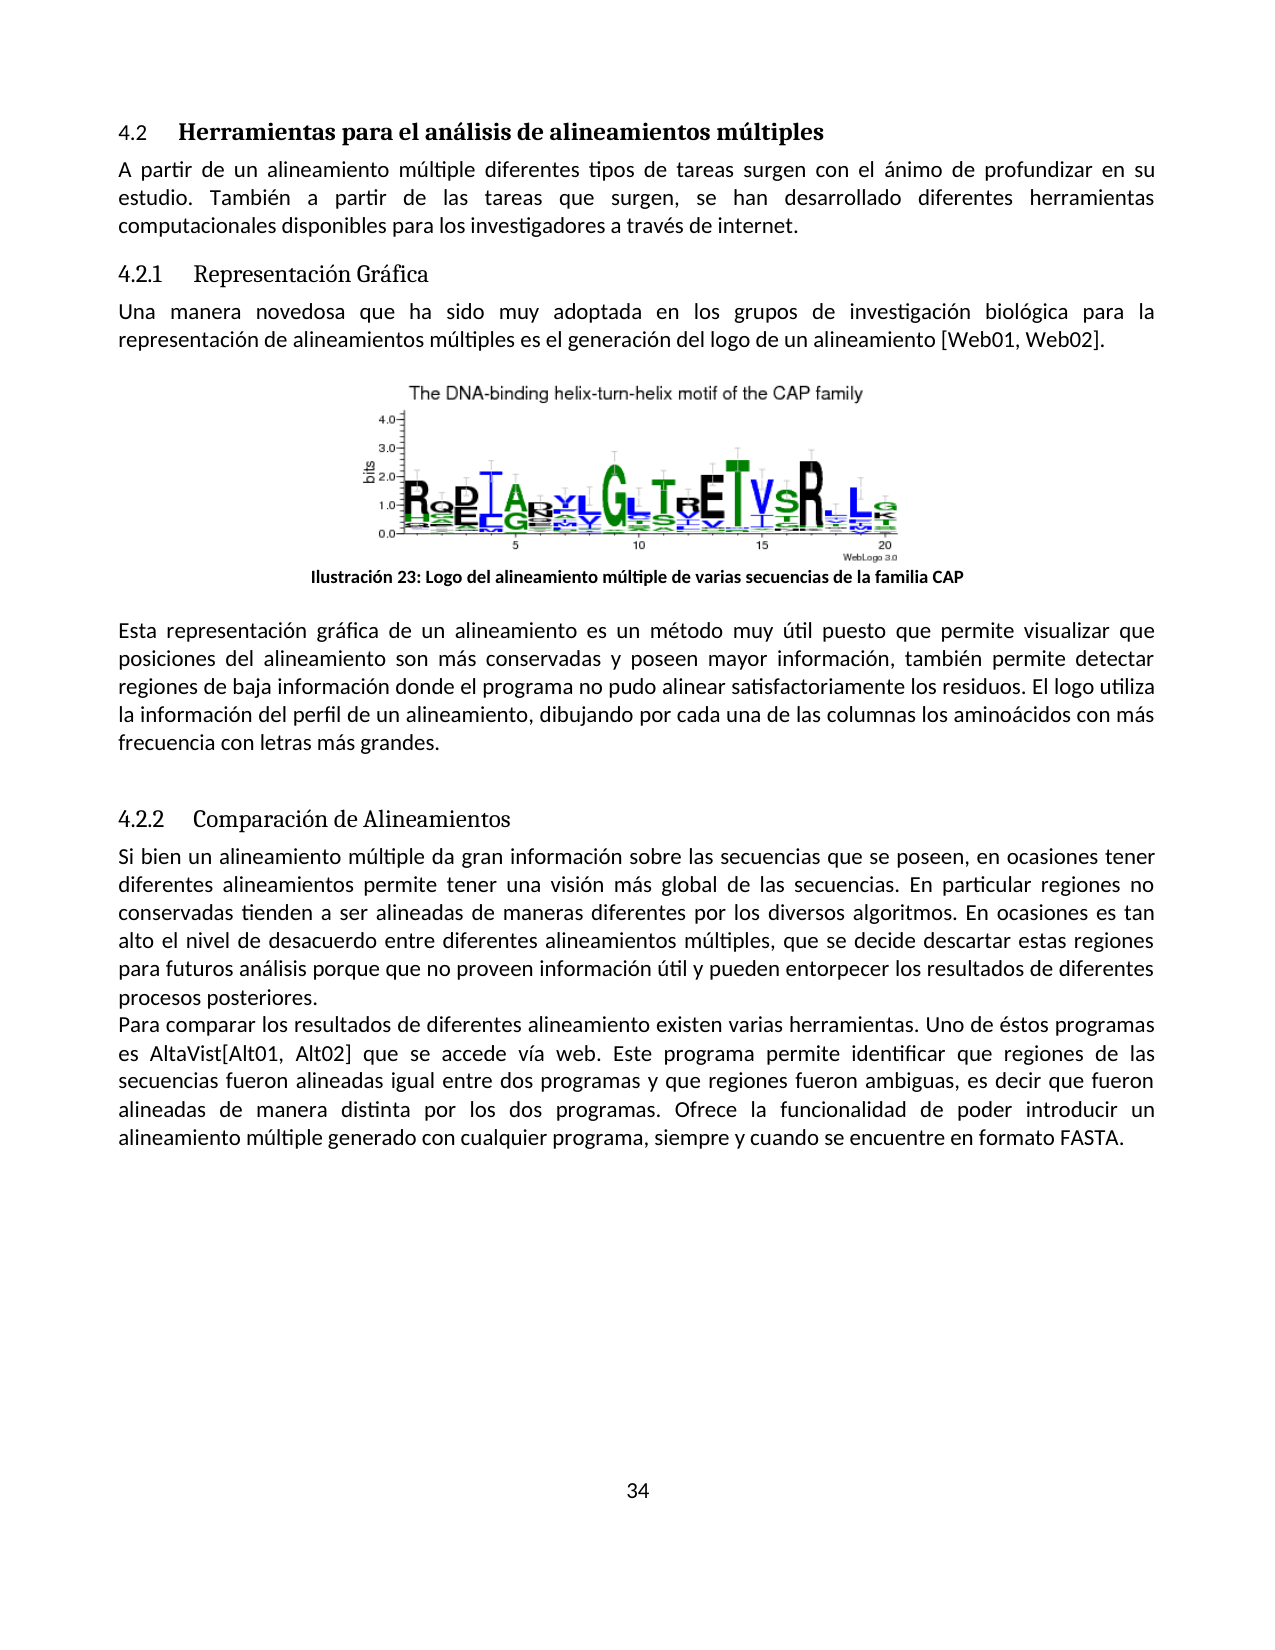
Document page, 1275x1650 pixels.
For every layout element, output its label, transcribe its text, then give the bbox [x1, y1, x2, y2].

text Una manera novedosa que ha sido muy adoptada en los grupos de investigación biológica para la representación de alineamientos múltiples es el generación del logo de un alineamiento [Web01, Web02]. [118, 297, 1157, 353]
text Si bien un alineamiento múltiple da gran información sobre las secuencias que se poseen, en ocasiones tener diferentes alineamientos permite tener una visión más global de las secuencias. En particular regiones no conservadas tienden a ser alineadas de maneras diferentes por los diversos algoritmos. En ocasiones es tan alto el nivel de desacuerdo entre diferentes alineamientos múltiples, que se decide descartar estas regiones para futuros análisis porque que no proveen información útil y pueden entorpecer los resultados de diferentes procesos posteriores. [118, 842, 1157, 1011]
subtitle Herramientas para el análisis de alineamientos múltiples [118, 118, 1157, 147]
subtitle Representación Gráfica [118, 260, 1157, 289]
picture [342, 353, 933, 566]
text Ilustración 23: Logo del alineamiento múltiple de varias secuencias de la familia CAP [118, 566, 1157, 588]
subtitle Comparación de Alineamientos [118, 805, 1157, 834]
text A partir de un alineamiento múltiple diferentes tipos de tareas surgen con el ánimo de profundizar en su estudio. También a partir de las tareas que surgen, se han desarrollado diferentes herramientas computacionales disponibles para los investigadores a través de internet. [118, 155, 1157, 239]
text Esta representación gráfica de un alineamiento es un método muy útil puesto que permite visualizar que posiciones del alineamiento son más conservadas y poseen mayor información, también permite detectar regiones de baja información donde el programa no pudo alinear satisfactoriamente los residuos. El logo utiliza la información del perfil de un alineamiento, dibujando por cada una de las columnas los aminoácidos con más frecuencia con letras más grandes. [118, 616, 1157, 757]
text Para comparar los resultados de diferentes alineamiento existen varias herramientas. Uno de éstos programas es AltaVist[Alt01, Alt02] que se accede vía web. Este programa permite identificar que regiones de las secuencias fueron alineadas igual entre dos programas y que regiones fueron ambiguas, es decir que fueron alineadas de manera distinta por los dos programas. Ofrece la funcionalidad de poder introducir un alineamiento múltiple generado con cualquier programa, siempre y cuando se encuentre en formato FASTA. [118, 1011, 1157, 1151]
